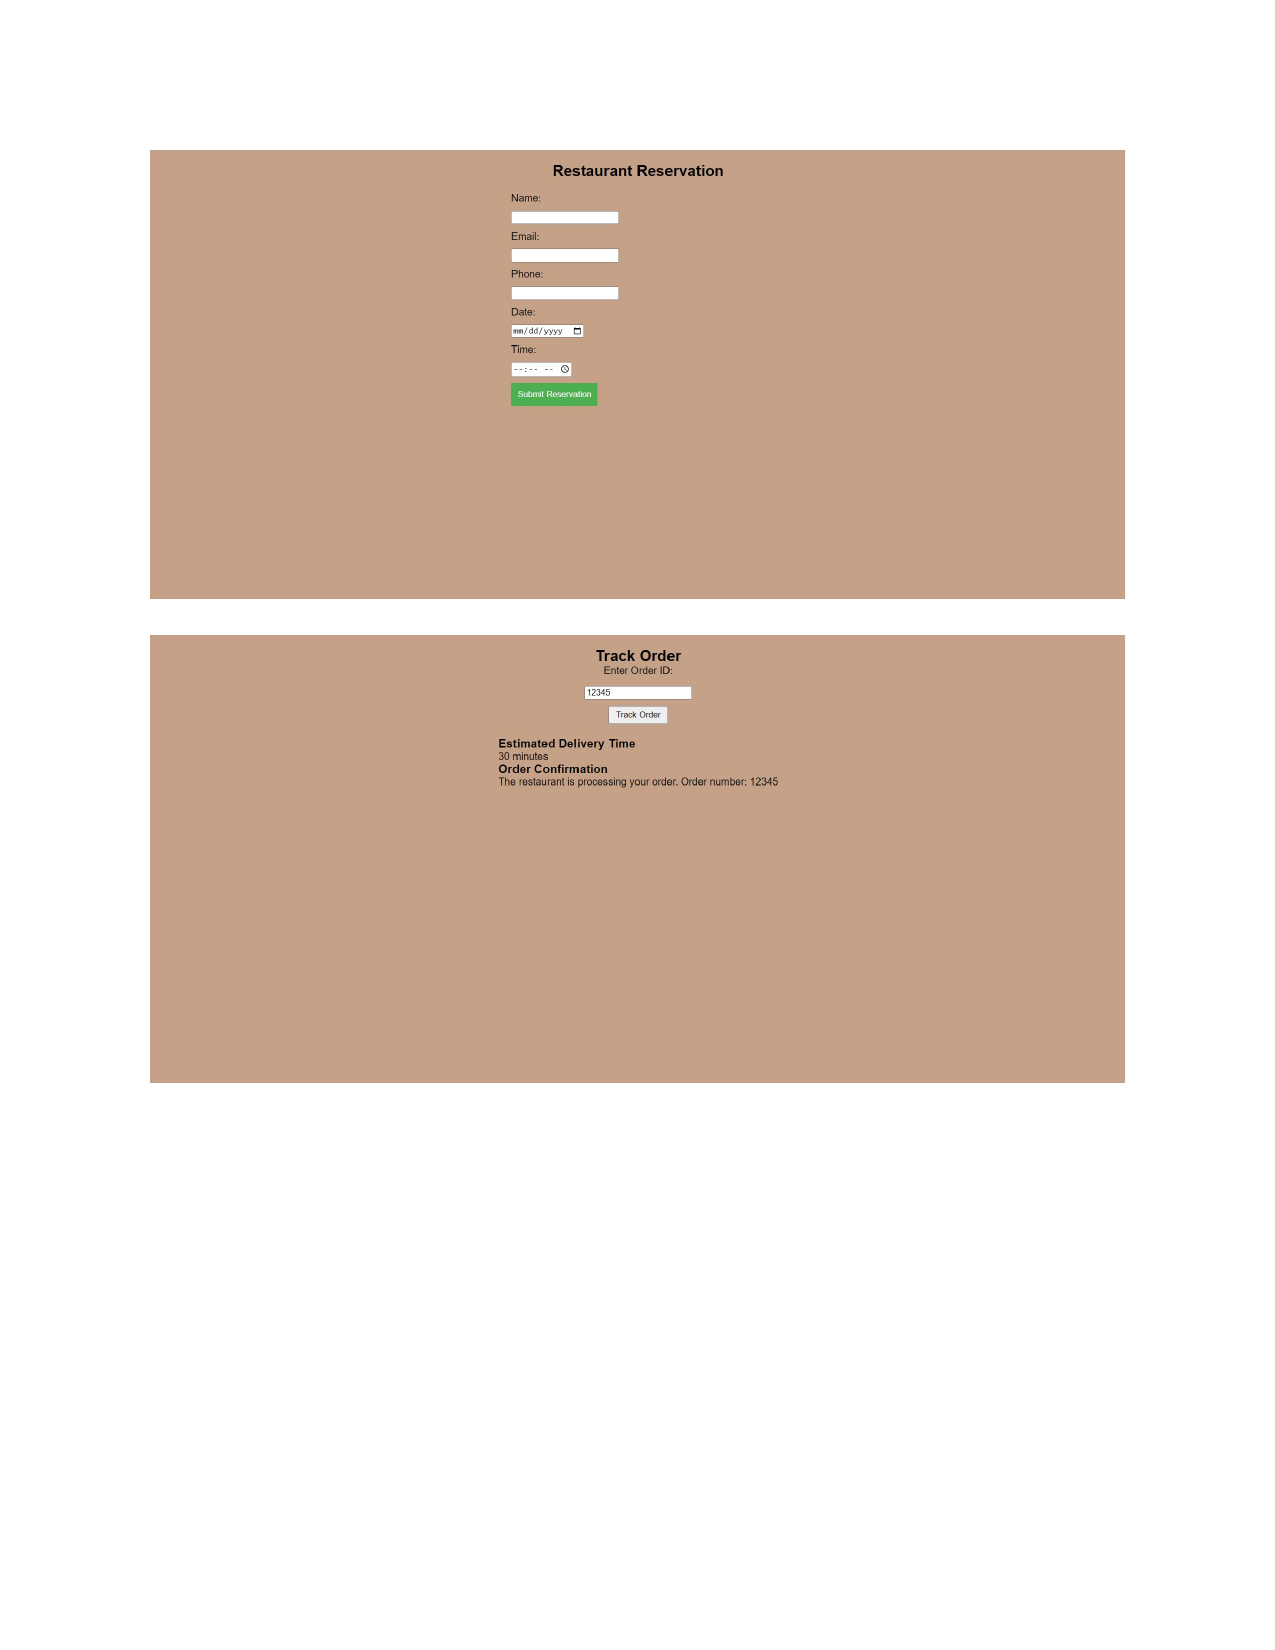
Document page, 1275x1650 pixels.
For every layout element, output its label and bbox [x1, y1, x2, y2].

picture [150, 635, 1125, 1083]
picture [150, 150, 1125, 599]
